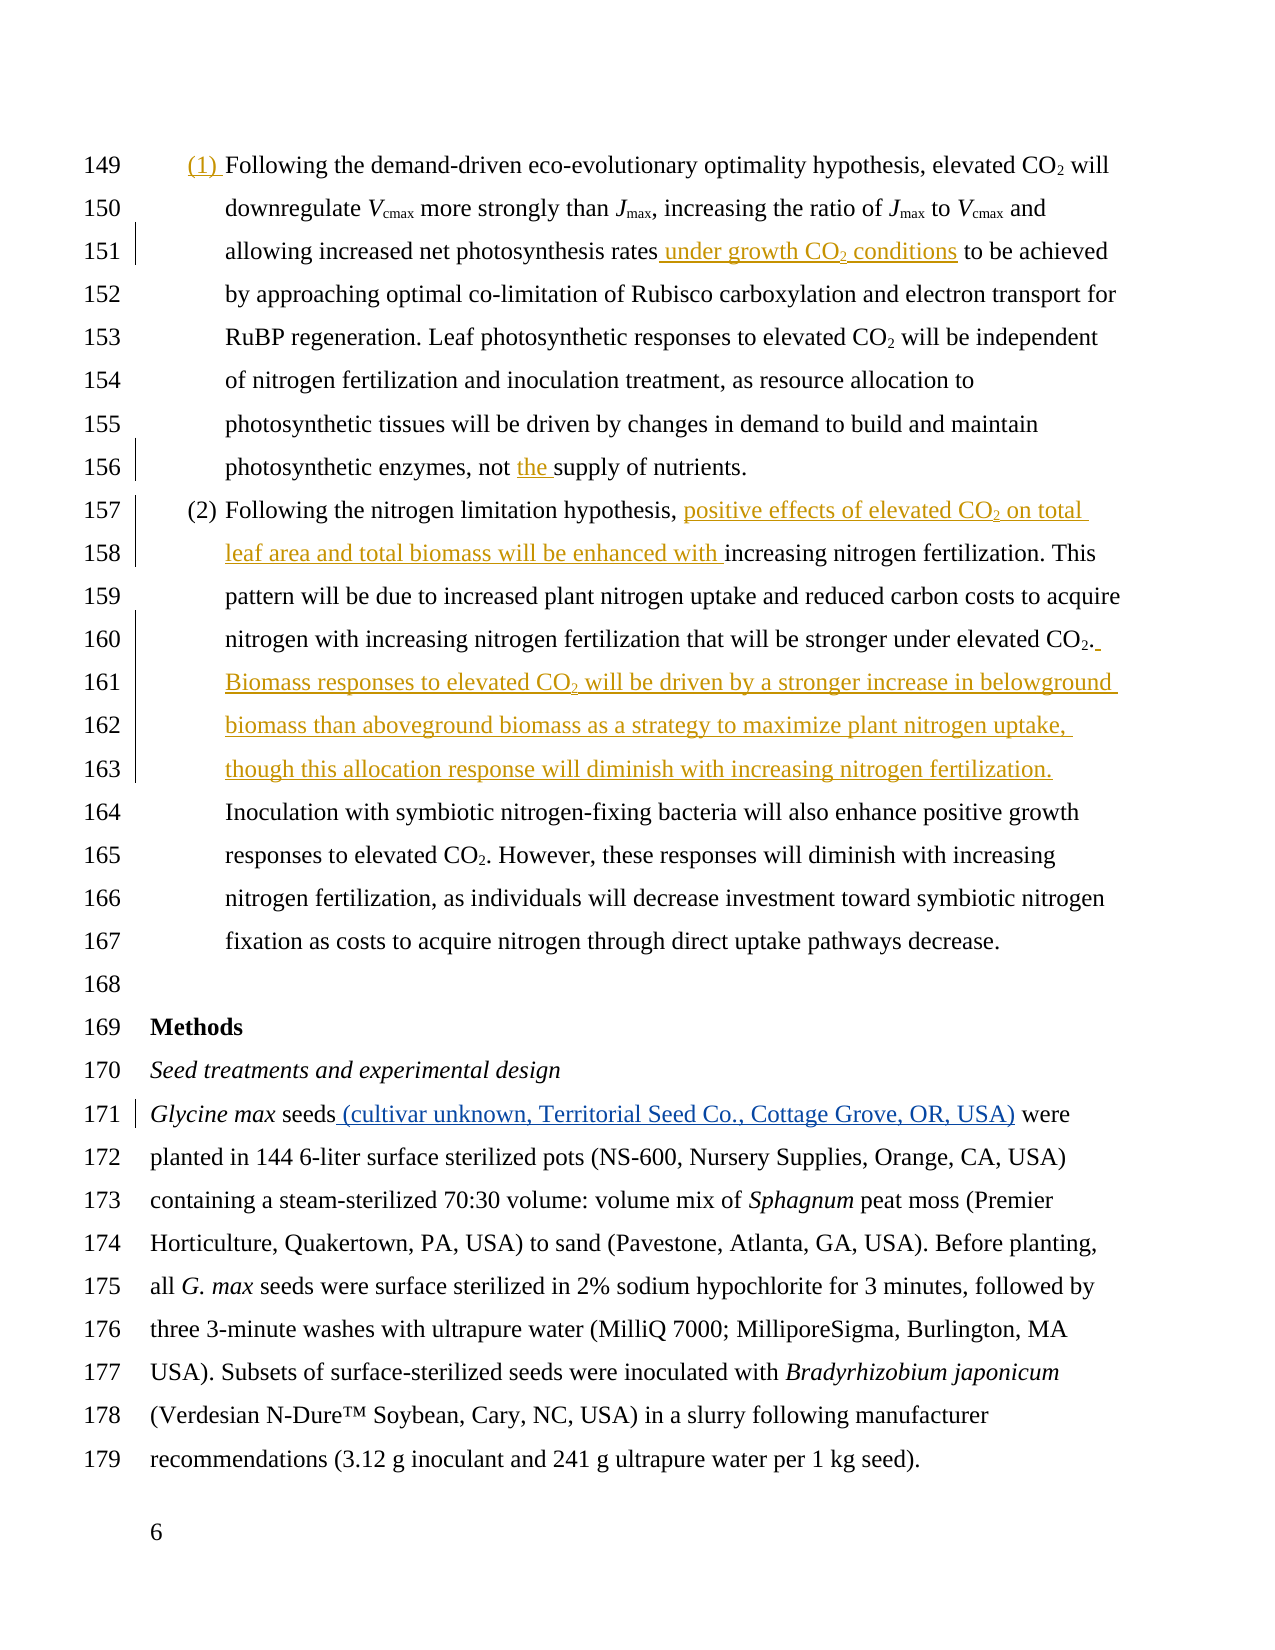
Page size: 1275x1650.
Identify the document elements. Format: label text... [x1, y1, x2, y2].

list Following the demand-driven eco-evolutionary optimality hypothesis, elevated CO2 will downregulate Vcmax more strongly than Jmax, increasing the ratio of Jmax to Vcmax and allowing increased net photosynthesis rates to be achieved by approaching optimal co-limitation of Rubisco carboxylation and electron transport for RuBP regeneration. Leaf photosynthetic responses to elevated CO2 will be independent of nitrogen fertilization and inoculation treatment, as resource allocation to photosynthetic tissues will be driven by changes in demand to build and maintain photosynthetic enzymes, not supply of nutrients. [187, 150, 1125, 481]
list Following the nitrogen limitation hypothesis, increasing nitrogen fertilization. This pattern will be due to increased plant nitrogen uptake and reduced carbon costs to acquire nitrogen with increasing nitrogen fertilization that will be stronger under elevated CO2. Inoculation with symbiotic nitrogen-fixing bacteria will also enhance positive growth responses to elevated CO2. However, these responses will diminish with increasing nitrogen fertilization, as individuals will decrease investment toward symbiotic nitrogen fixation as costs to acquire nitrogen through direct uptake pathways decrease. [187, 495, 1125, 955]
text Methods [150, 1012, 1125, 1041]
text Glycine max seeds were planted in 144 6-liter surface sterilized pots (NS-600, Nursery Supplies, Orange, CA, USA) containing a steam-sterilized 70:30 volume: volume mix of Sphagnum peat moss (Premier Horticulture, Quakertown, PA, USA) to sand (Pavestone, Atlanta, GA, USA). Before planting, all G. max seeds were surface sterilized in 2% sodium hypochlorite for 3 minutes, followed by three 3-minute washes with ultrapure water (MilliQ 7000; MilliporeSigma, Burlington, MA USA). Subsets of surface-sterilized seeds were inoculated with Bradyrhizobium japonicum (Verdesian N-Dure™ Soybean, Cary, NC, USA) in a slurry following manufacturer recommendations (3.12 g inoculant and 241 g ultrapure water per 1 kg seed). [150, 1099, 1125, 1472]
text Seed treatments and experimental design [150, 1056, 1125, 1084]
